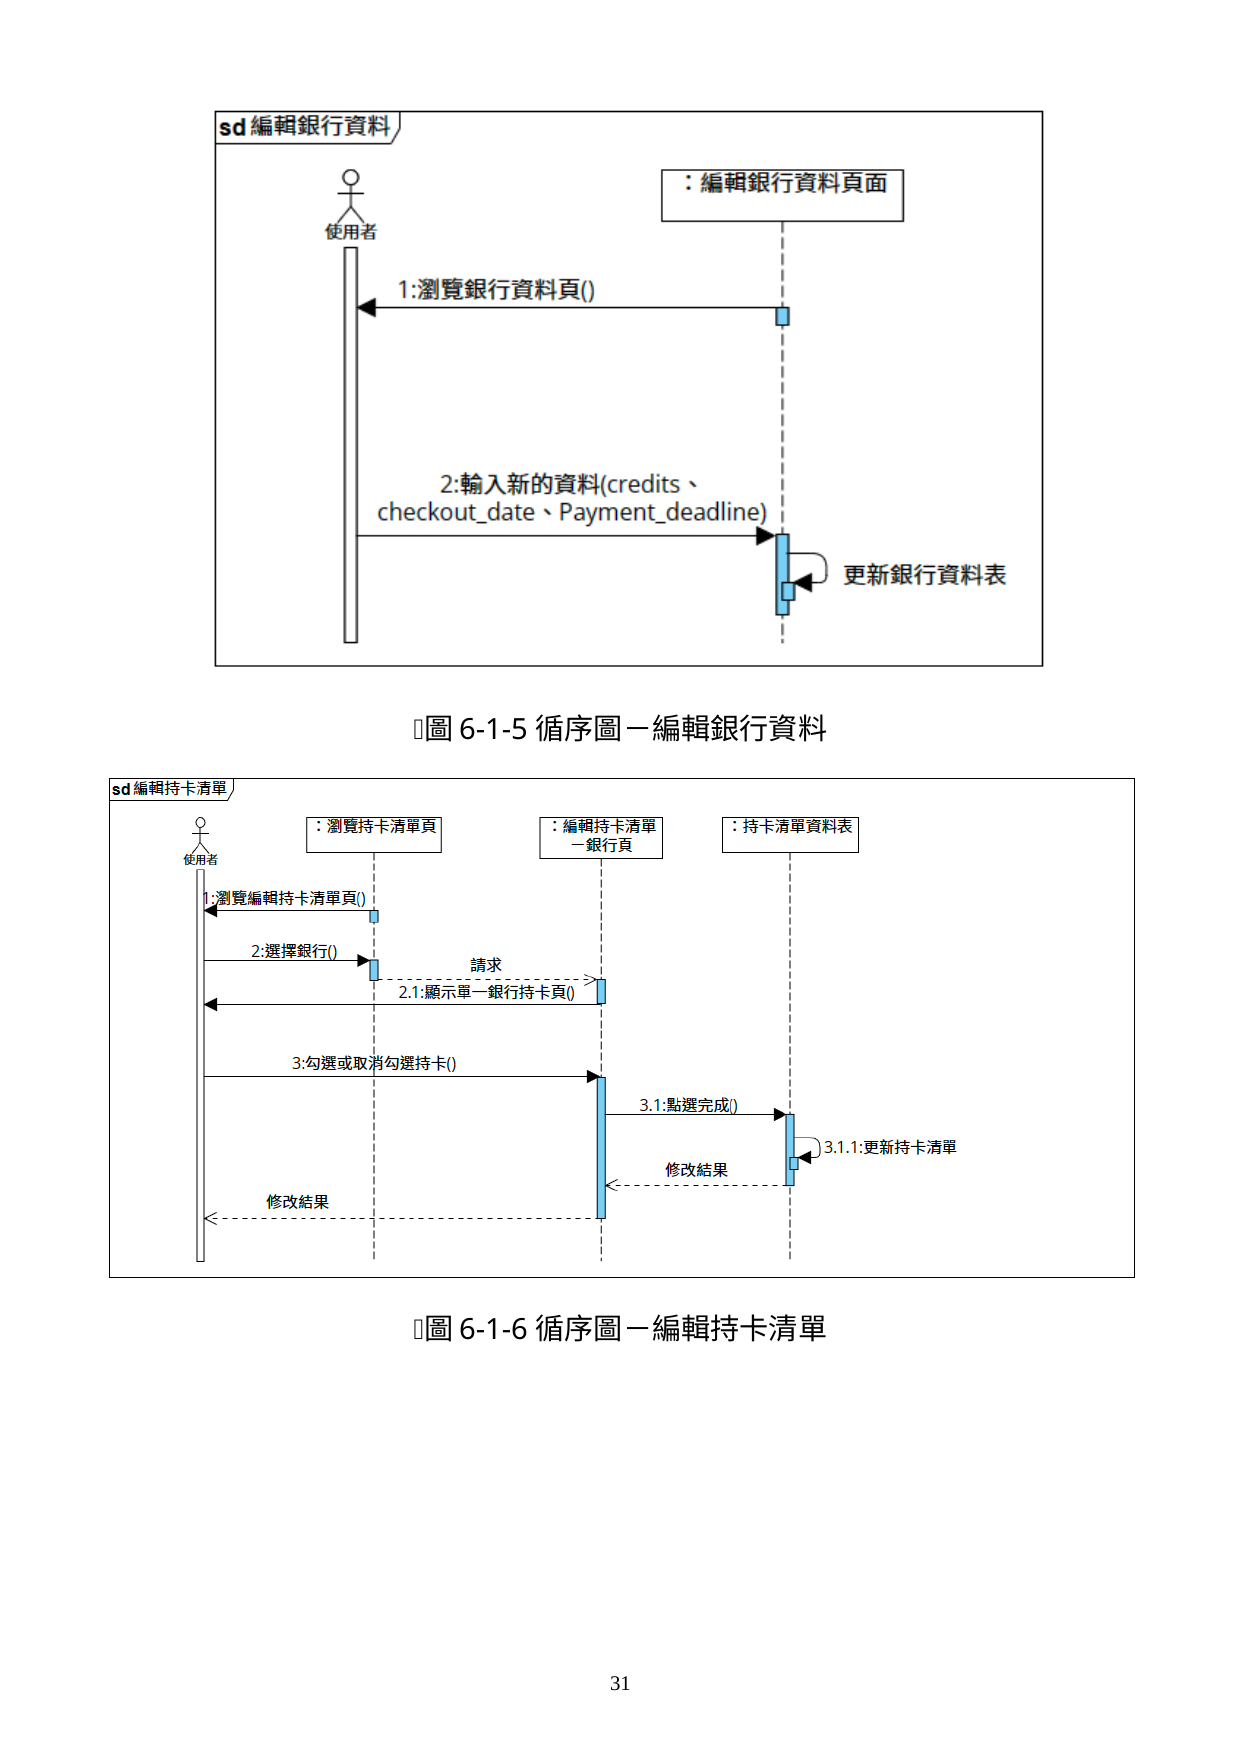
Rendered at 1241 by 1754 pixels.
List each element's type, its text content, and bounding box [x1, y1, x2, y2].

picture [209, 107, 1048, 672]
text 圖6-1-5 循序圖－編輯銀行資料 [89, 689, 1152, 764]
text 圖6-1-6 循序圖－編輯持卡清單 [89, 1289, 1152, 1364]
picture [101, 771, 1139, 1283]
